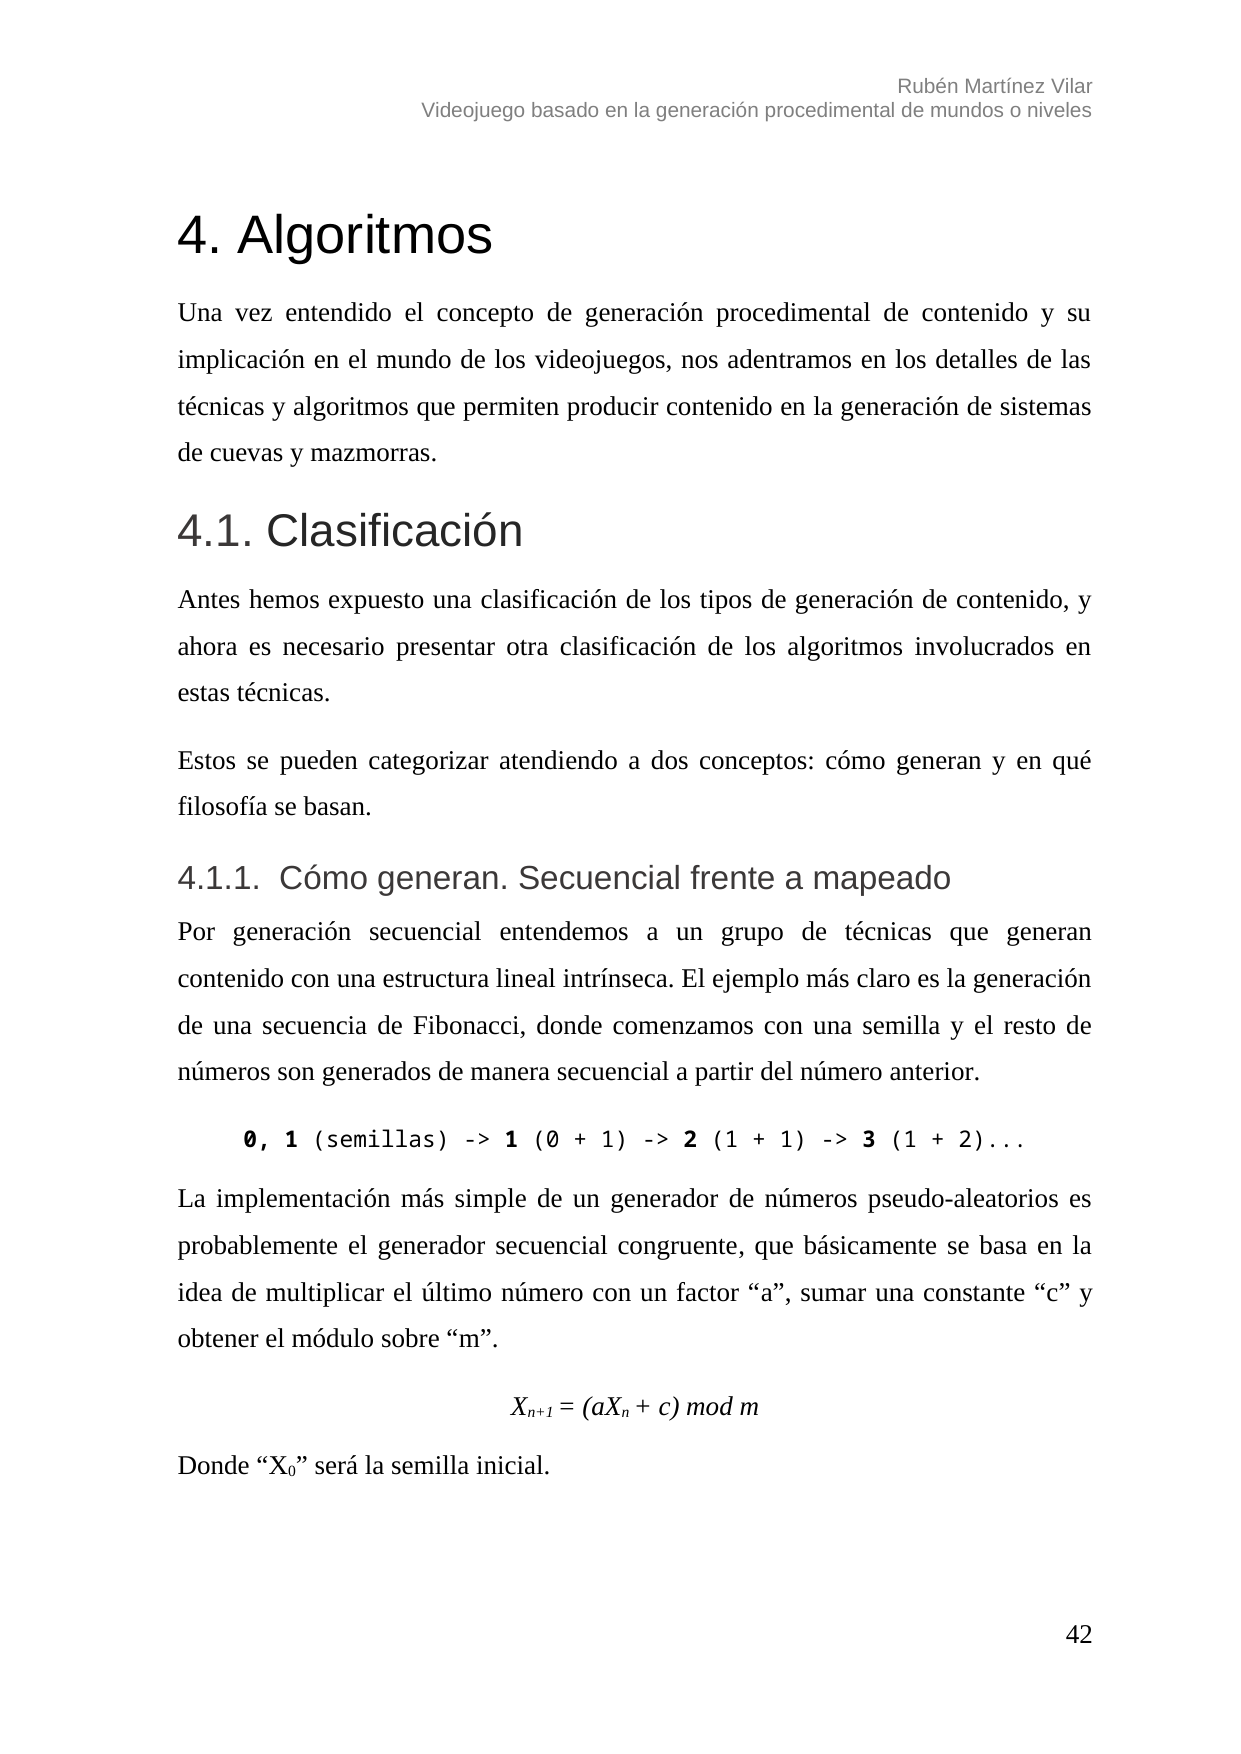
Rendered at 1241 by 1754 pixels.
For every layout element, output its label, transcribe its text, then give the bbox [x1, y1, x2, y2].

text Por generación secuencial entendemos a un grupo de técnicas que generan contenido con una estructura lineal intrínseca. El ejemplo más claro es la generación de una secuencia de Fibonacci, donde comenzamos con una semilla y el resto de números son generados de manera secuencial a partir del número anterior. [177, 916, 1092, 1087]
text Xn+1 = (aXn + c) mod m [177, 1390, 1092, 1421]
text Antes hemos expuesto una clasificación de los tipos de generación de contenido, y ahora es necesario presentar otra clasificación de los algoritmos involucrados en estas técnicas. [177, 583, 1092, 707]
text Una vez entendido el concepto de generación procedimental de contenido y su implicación en el mundo de los videojuegos, nos adentramos en los detalles de las técnicas y algoritmos que permiten producir contenido en la generación de sistemas de cuevas y mazmorras. [177, 296, 1092, 467]
text Donde “X0” será la semilla inicial. [177, 1449, 1092, 1480]
text 0, 1 (semillas) -> 1 (0 + 1) -> 2 (1 + 1) -> 3 (1 + 2)... [177, 1123, 1092, 1154]
subtitle Cómo generan. Secuencial frente a mapeado [177, 858, 1092, 896]
text Estos se pueden categorizar atendiendo a dos conceptos: cómo generan y en qué filosofía se basan. [177, 744, 1092, 822]
text La implementación más simple de un generador de números pseudo-aleatorios es probablemente el generador secuencial congruente, que básicamente se basa en la idea de multiplicar el último número con un factor “a”, sumar una constante “c” y obtener el módulo sobre “m”. [177, 1182, 1092, 1353]
subtitle Algoritmos [177, 203, 1092, 265]
subtitle Clasificación [177, 504, 1092, 557]
